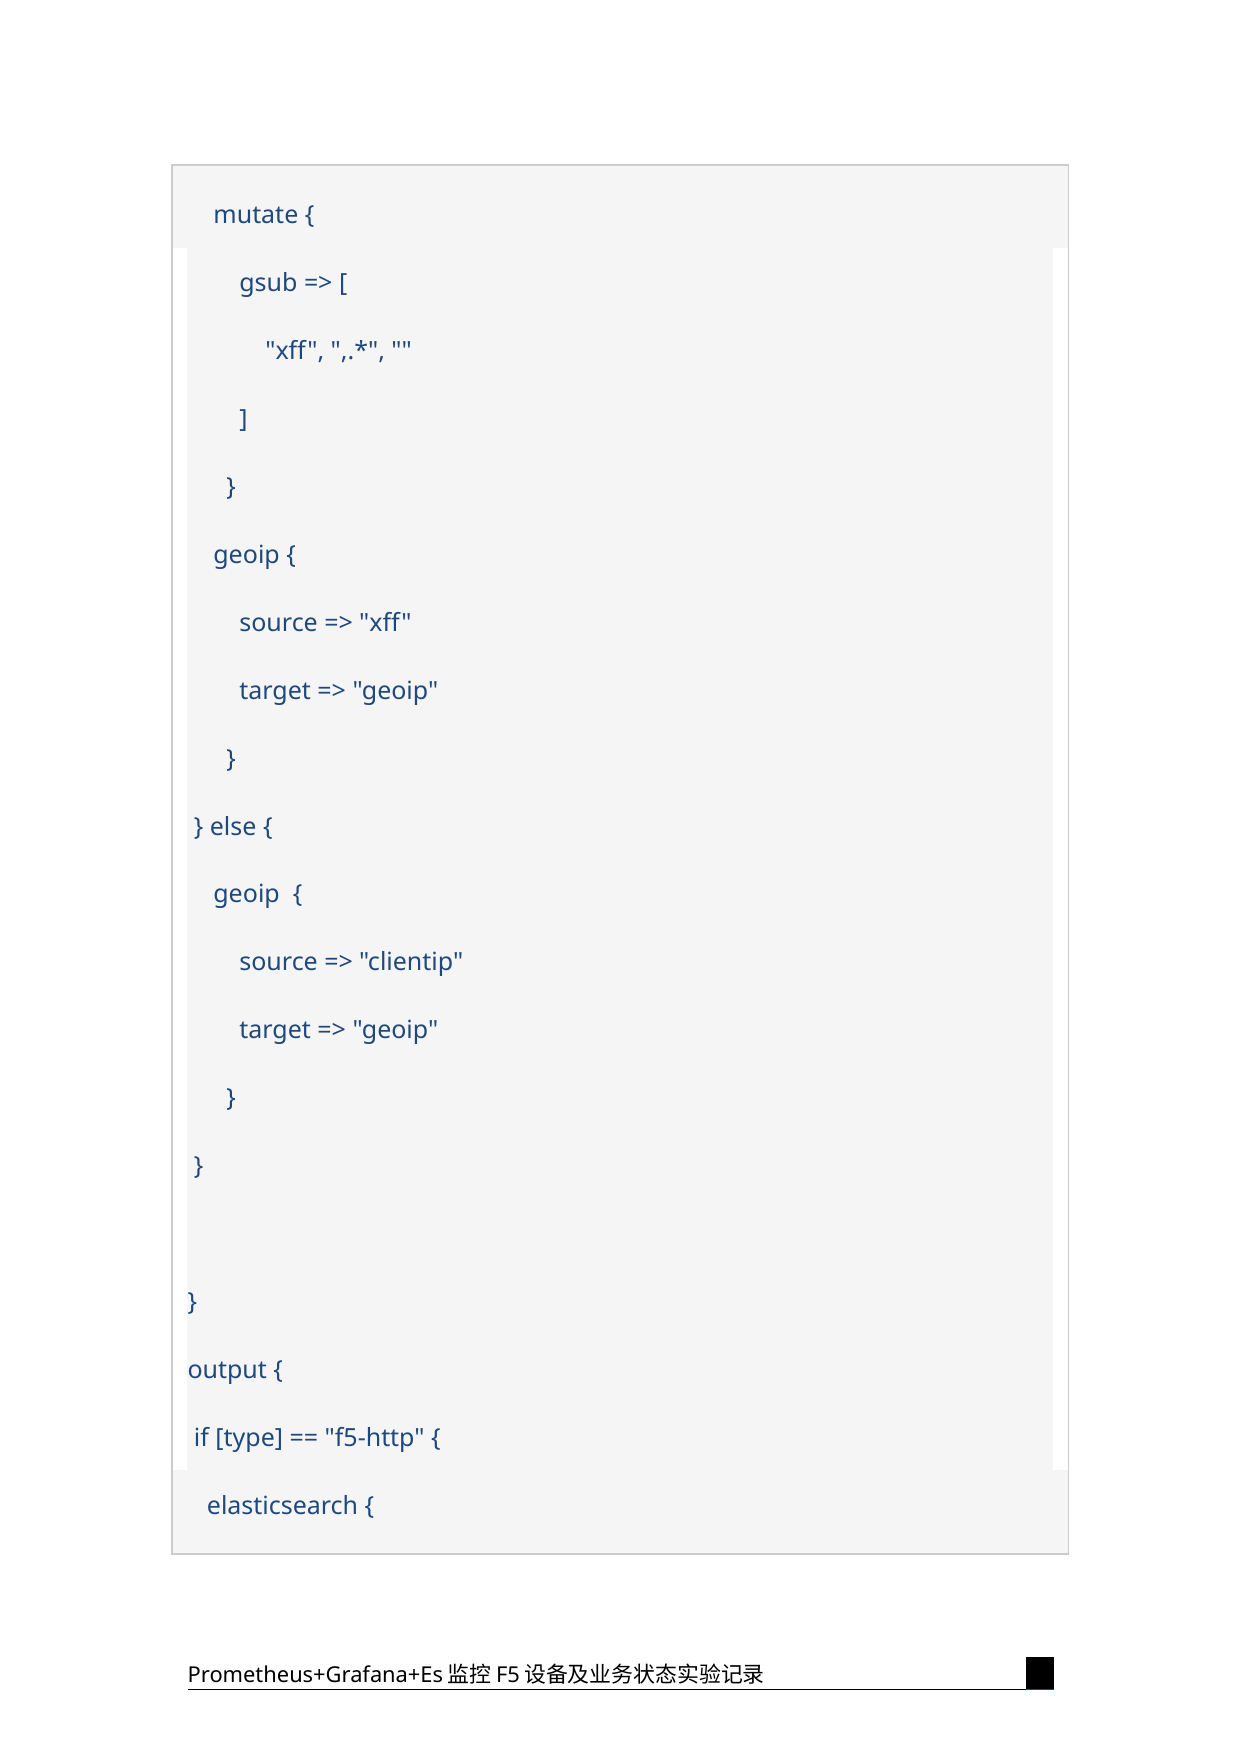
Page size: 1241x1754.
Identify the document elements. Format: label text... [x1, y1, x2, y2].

text geoip { [187, 859, 1053, 927]
text geoip { [187, 519, 1053, 587]
text } [187, 1063, 1053, 1131]
text } else { [187, 791, 1053, 859]
text "xff", ",.*", "" [187, 316, 1053, 384]
text gsub => [ [187, 248, 1053, 316]
text source => "xff" [187, 587, 1053, 655]
text if [type] == "f5-http" { [187, 1402, 1053, 1454]
text mutate { [173, 166, 1068, 248]
text ] [187, 384, 1053, 452]
text } [187, 452, 1053, 519]
text } [187, 1267, 1053, 1334]
text } [187, 723, 1053, 791]
text } [187, 1131, 1053, 1199]
text source => "clientip" [187, 927, 1053, 995]
text elasticsearch { [173, 1454, 1068, 1553]
text output { [187, 1334, 1053, 1402]
text target => "geoip" [187, 995, 1053, 1063]
text target => "geoip" [187, 655, 1053, 723]
